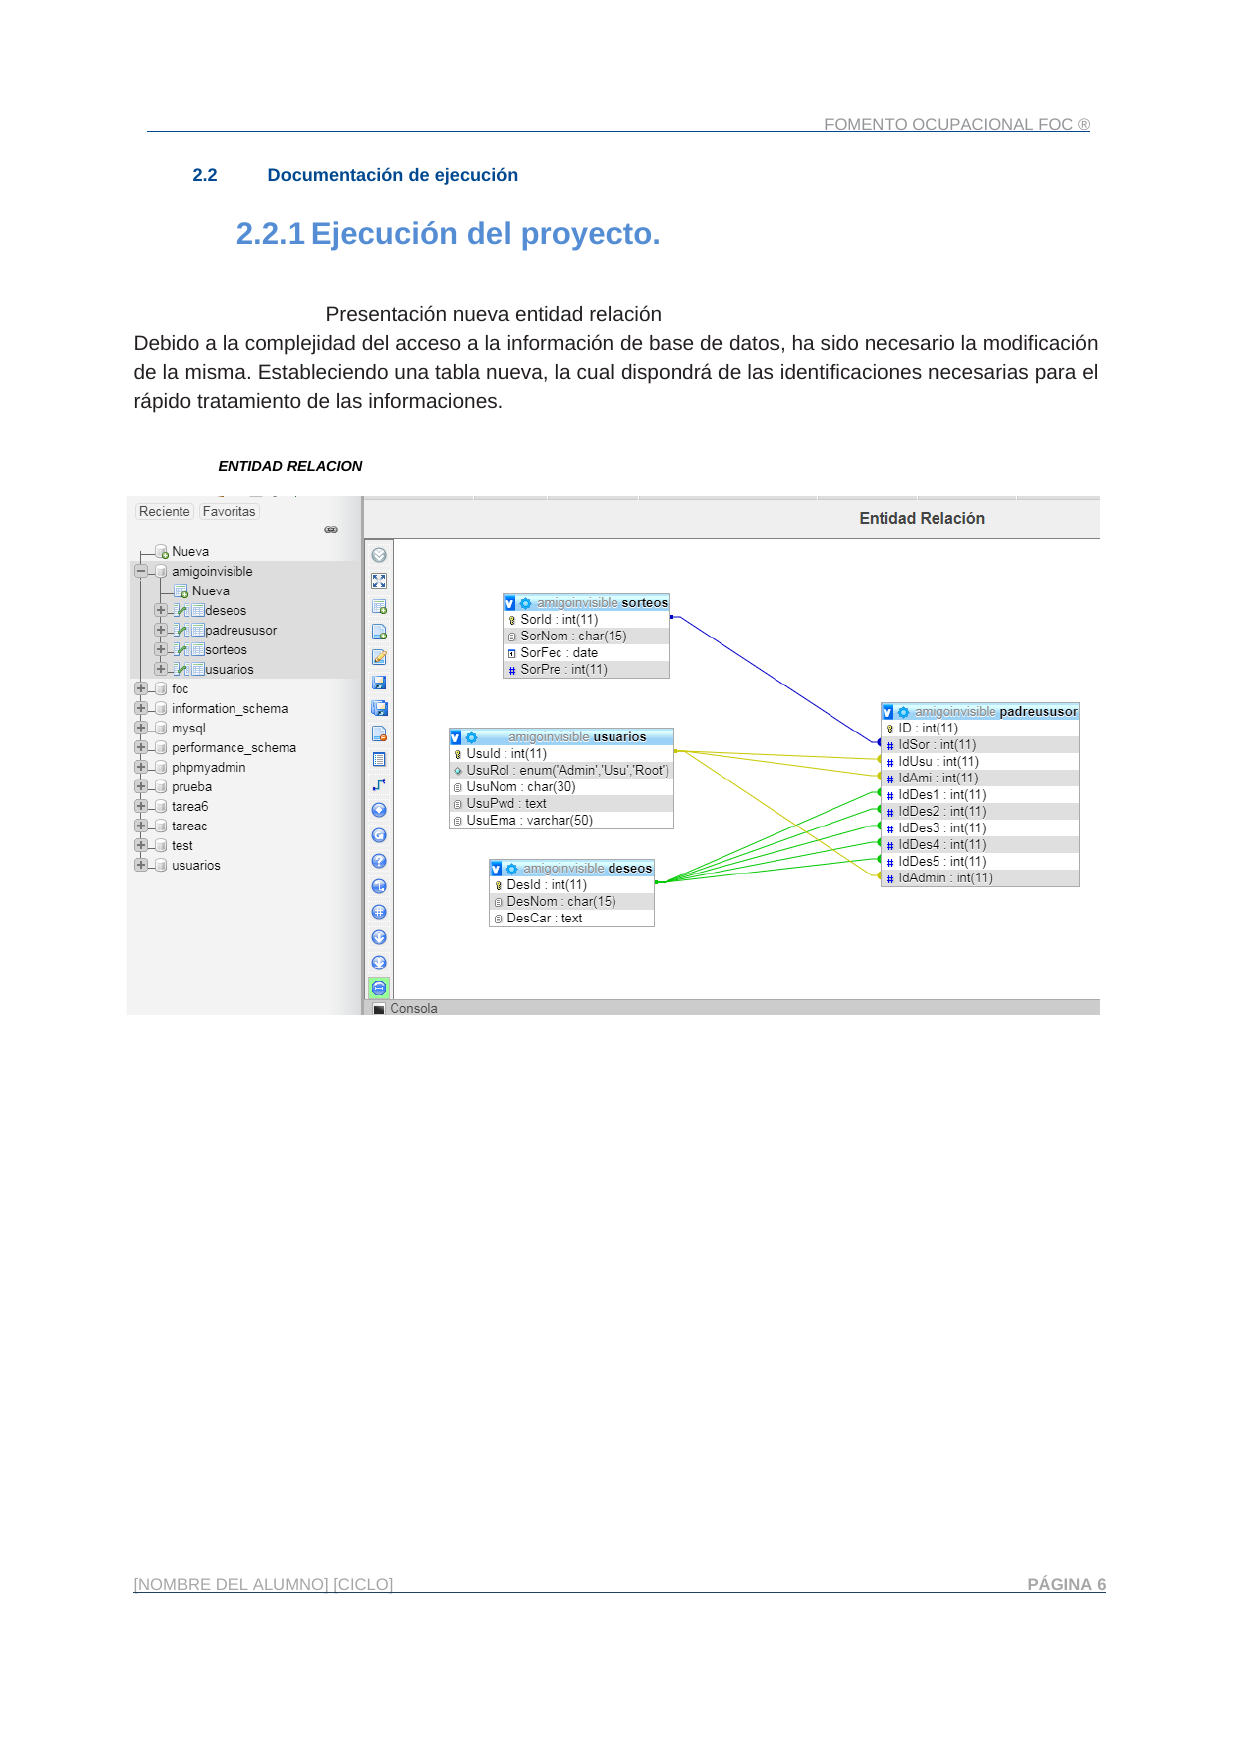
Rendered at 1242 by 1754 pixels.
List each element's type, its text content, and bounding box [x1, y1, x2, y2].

list Ejecución del proyecto. [236, 215, 1101, 251]
text Debido a la complejidad del acceso a la información de base de datos, ha sido necesario la modificación de la misma. Estableciendo una tabla nueva, la cual dispondrá de las identificaciones necesarias para el rápido tratamiento de las informaciones. [133, 331, 1101, 413]
text Presentación nueva entidad relación [325, 302, 1101, 326]
picture [126, 496, 1100, 1015]
text ENTIDAD RELACION [218, 447, 1109, 475]
list Documentación de ejecución [192, 151, 1108, 186]
